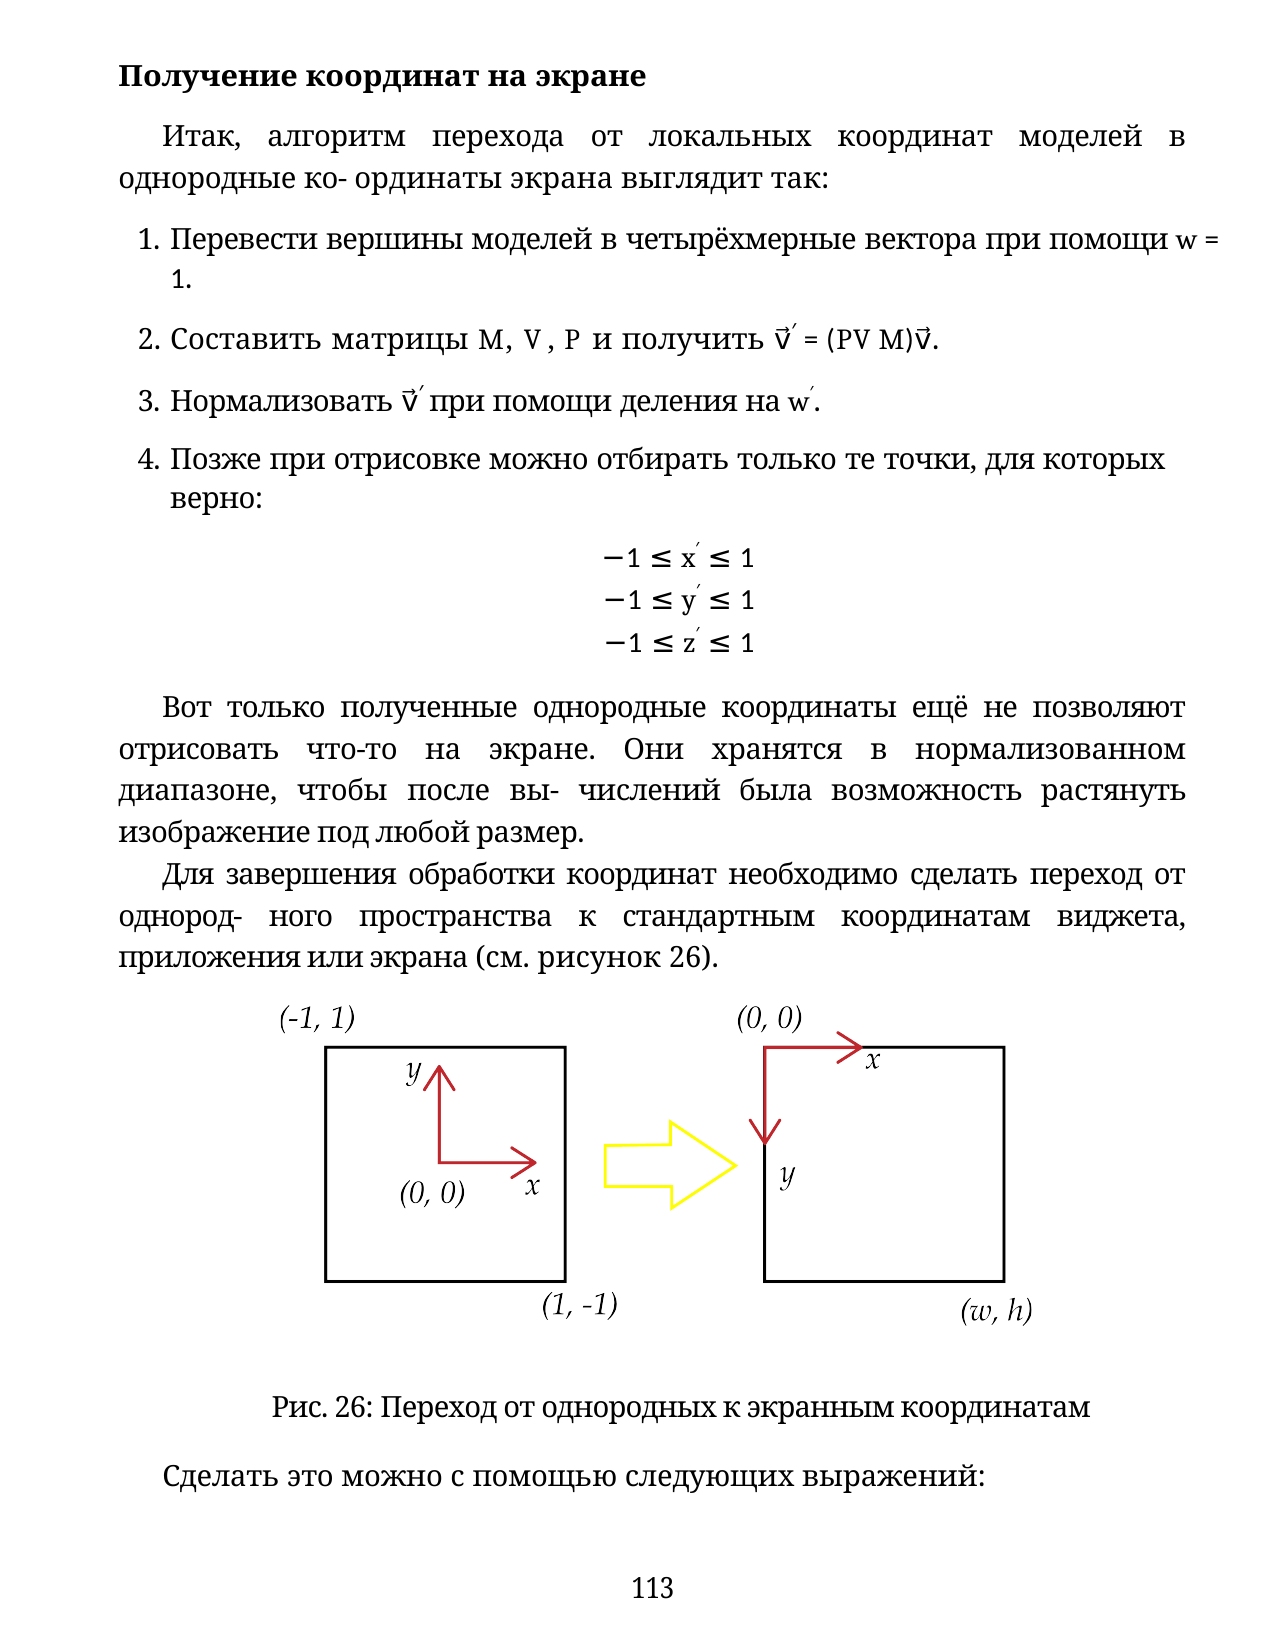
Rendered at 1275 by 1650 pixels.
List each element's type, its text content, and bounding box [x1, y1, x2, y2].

text −1 ≤ z′ ≤ 1 [121, 618, 1237, 661]
list Нормализовать v⃗′ при помощи деления на w′. [137, 378, 1237, 420]
list Перевести вершины моделей в четырёхмерные вектора при помощи w = 1. [137, 218, 1237, 297]
text −1 ≤ x′ ≤ 1 [119, 533, 1237, 576]
text Вот только полученные однородные координаты ещё не позволяют отрисовать что-то на экране. Они хранятся в нормализованном диапазоне, чтобы после вы- числений была возможность растянуть изображение под любой размер. [118, 686, 1187, 851]
list Позже при отрисовке можно отбирать только те точки, для которых верно: [137, 438, 1237, 517]
text −1 ≤ y′ ≤ 1 [120, 576, 1237, 618]
list Составить матрицы M, V , P и получить v⃗′ = (PV M)v⃗. [137, 316, 1237, 358]
text Для завершения обработки координат необходимо сделать переход от однород- ного пространства к стандартным координатам виджета, приложения или экрана (см. рисунок 26). [118, 853, 1187, 976]
text Итак, алгоритм перехода от локальных координат моделей в однородные ко- ординаты экрана выглядит так: [118, 115, 1187, 197]
subtitle Получение координат на экране [118, 60, 1237, 94]
text Рис. 26: Переход от однородных к экранным координатам Сделать это можно с помощью следующих выражений: [162, 1387, 1102, 1495]
picture [280, 1005, 1032, 1326]
